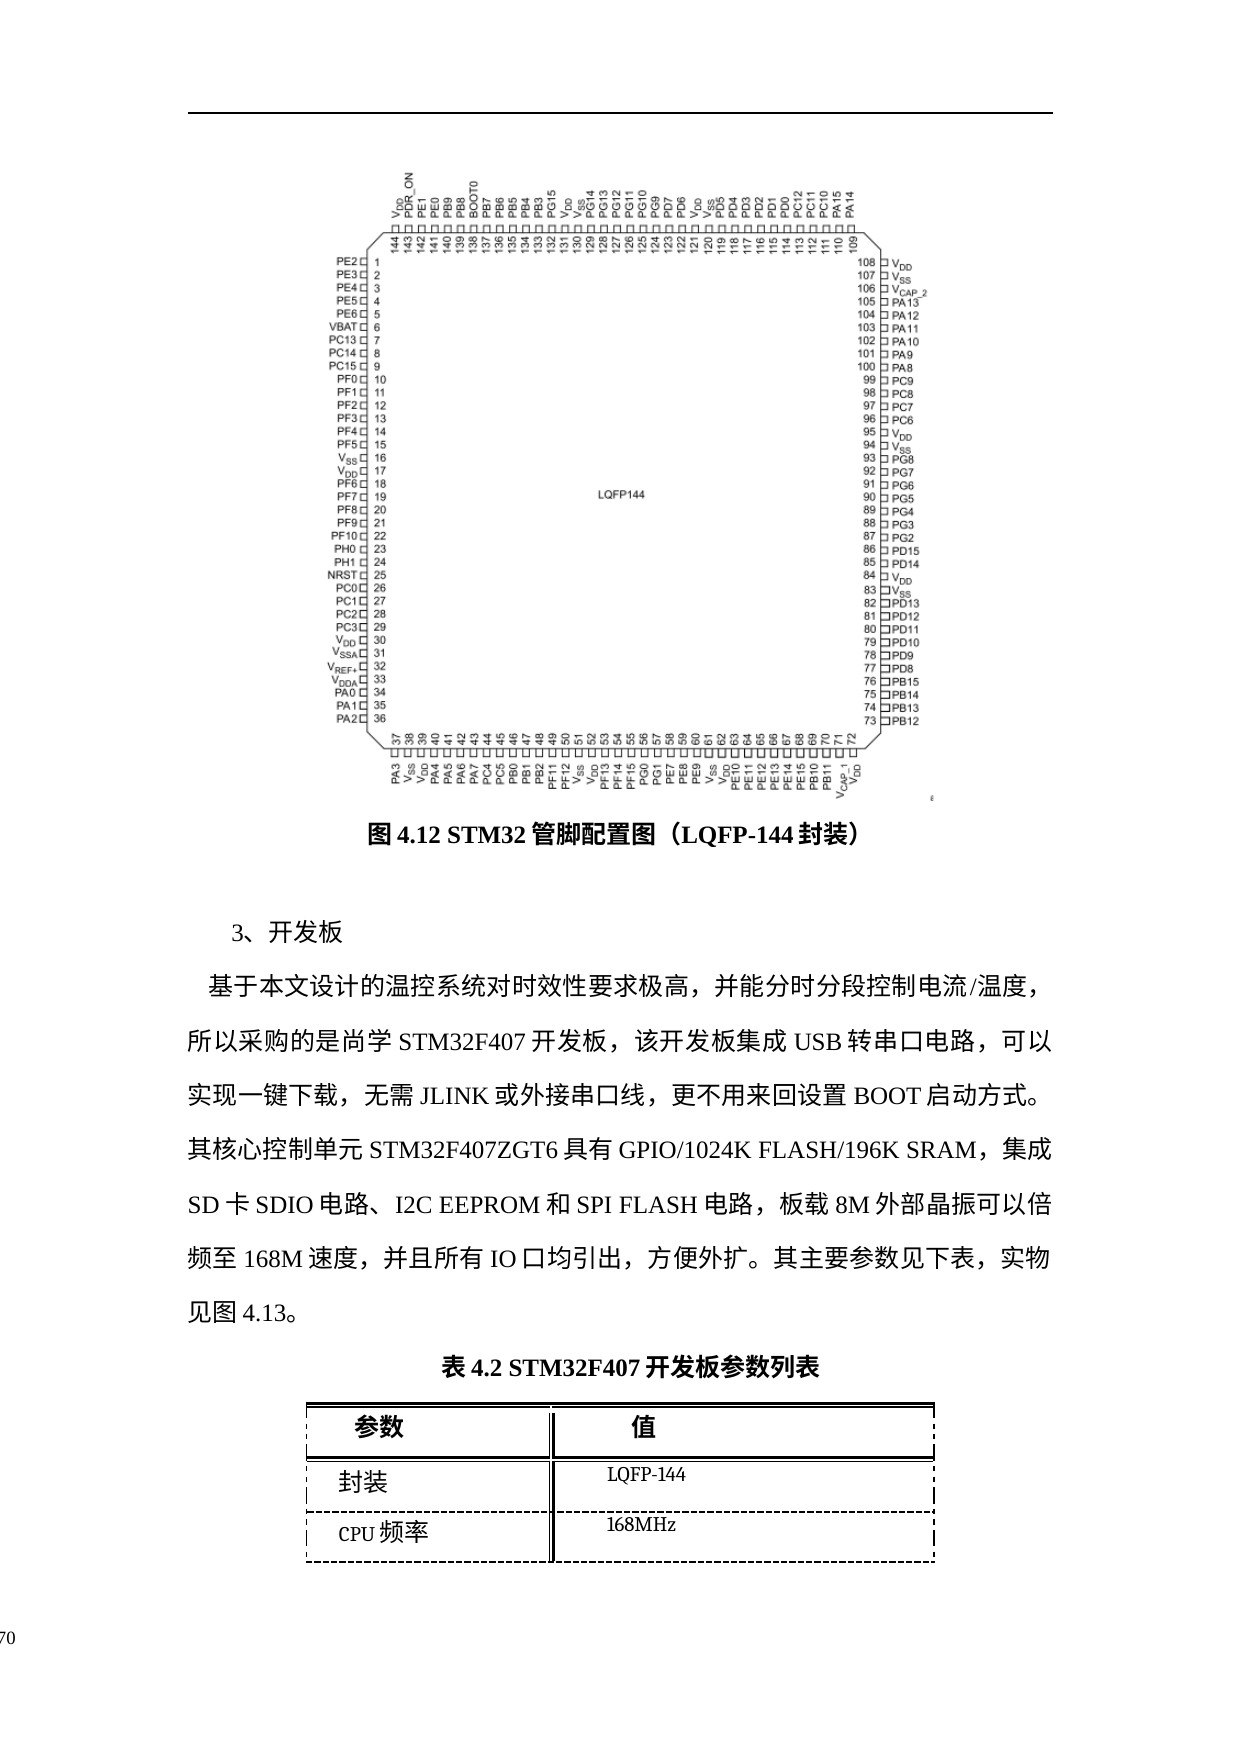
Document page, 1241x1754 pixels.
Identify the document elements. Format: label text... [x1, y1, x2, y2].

table_cell CPU频率 [307, 1511, 549, 1561]
picture [306, 163, 934, 801]
table_cell LQFP-144 [552, 1459, 934, 1511]
table_cell 封装 [307, 1462, 549, 1511]
list 图4.12 STM32管脚配置图（LQFP-144封装） [187, 815, 1053, 851]
table_header 参数 [307, 1405, 552, 1456]
table_header 值 [552, 1408, 934, 1456]
list 开发板 [187, 912, 1053, 948]
text 基于本文设计的温控系统对时效性要求极高，并能分时分段控制电流/温度，所以采购的是尚学STM32F407开发板，该开发板集成USB转串口电路，可以实现一键下载，无需JLINK或外接串口线，更不用来回设置BOOT启动方式。其核心控制单元STM32F407ZGT6具有GPIO/1024K FLASH/196K SRAM，集成SD卡SDIO电路、I2C EEPROM和SPI FLASH电路，板载8M外部晶振可以倍频至168M速度，并且所有IO口均引出，方便外扩。其主要参数见下表，实物见图4.13。 [187, 967, 1053, 1329]
table_cell 168MHz [555, 1511, 934, 1561]
text 表4.2 STM32F407开发板参数列表 [187, 1347, 1053, 1383]
